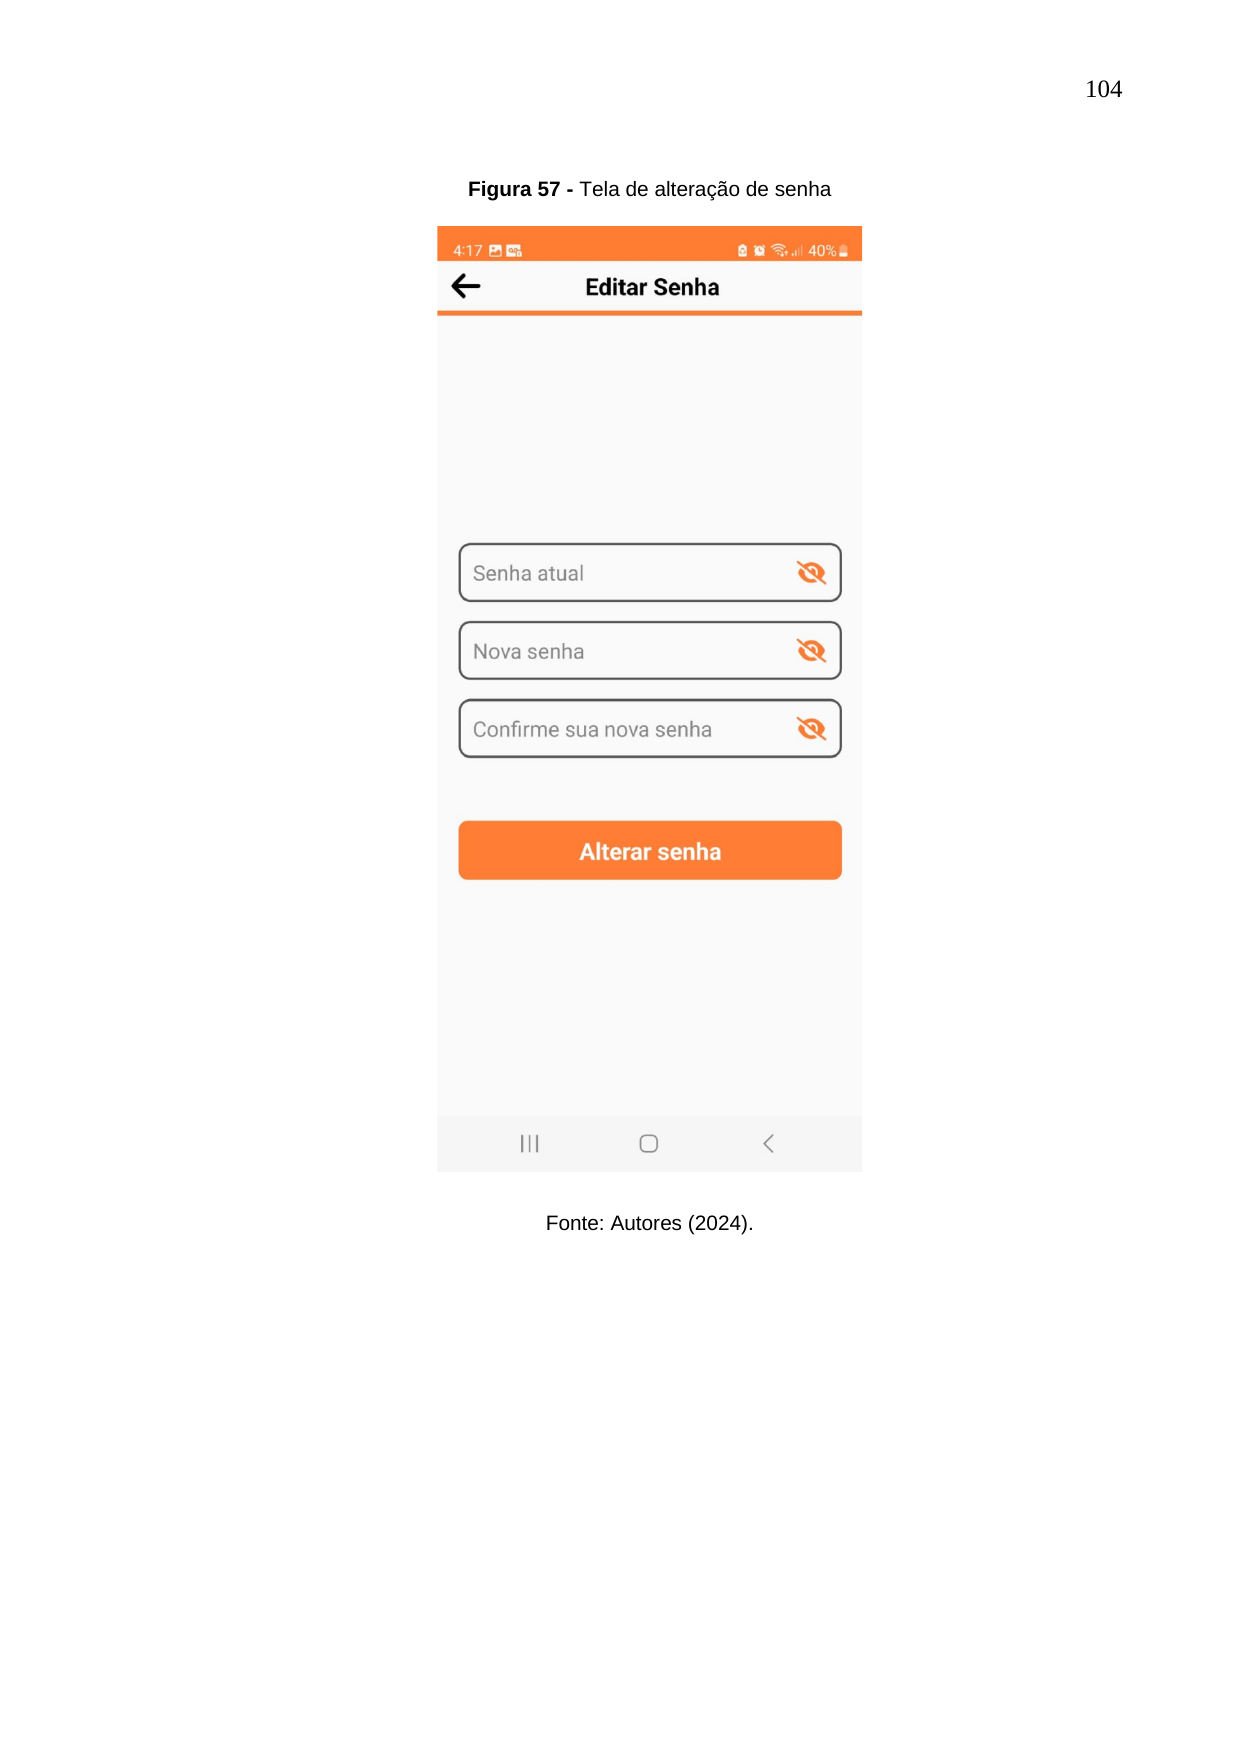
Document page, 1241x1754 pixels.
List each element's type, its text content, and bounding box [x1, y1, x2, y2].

picture [437, 226, 863, 1172]
text Figura 57 - Tela de alteração de senha [177, 177, 1122, 201]
text Fonte: Autores (2024). [177, 1211, 1122, 1235]
